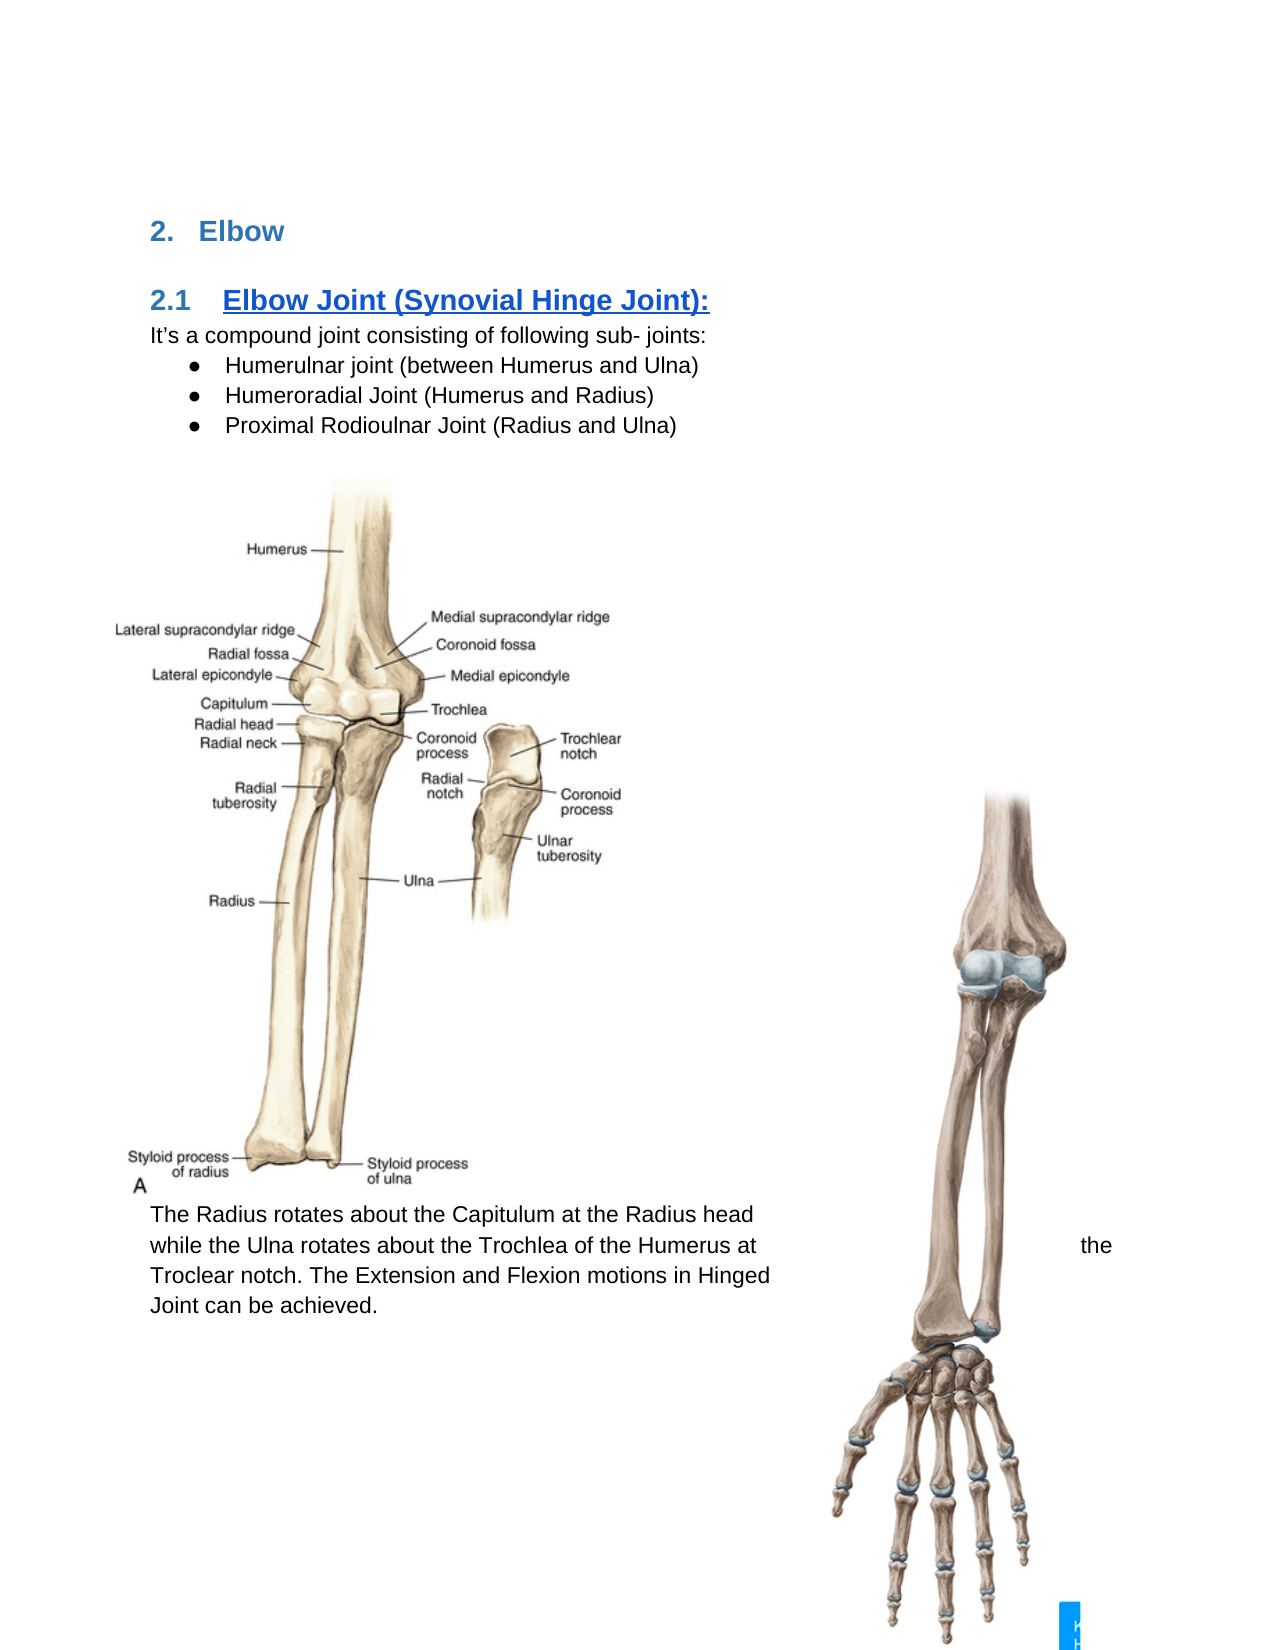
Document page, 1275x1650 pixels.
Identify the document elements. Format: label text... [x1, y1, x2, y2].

picture [782, 772, 1081, 1650]
text It’s a compound joint consisting of following sub- joints: [150, 322, 1125, 348]
list Proximal Rodioulnar Joint (Radius and Ulna) [187, 412, 1125, 438]
picture [115, 475, 622, 1198]
text 2. Elbow [150, 214, 1125, 248]
text The Radius rotates about the Capitulum at the Radius head while the Ulna rotates about the Trochlea of the Humerus at the Troclear notch. The Extension and Flexion motions in Hinged Joint can be achieved. [150, 1201, 782, 1318]
list Humeroradial Joint (Humerus and Radius) [187, 382, 1125, 408]
list Humerulnar joint (between Humerus and Ulna) [187, 352, 1125, 378]
text 2.1 Elbow Joint (Synovial Hinge Joint): [150, 283, 1125, 317]
